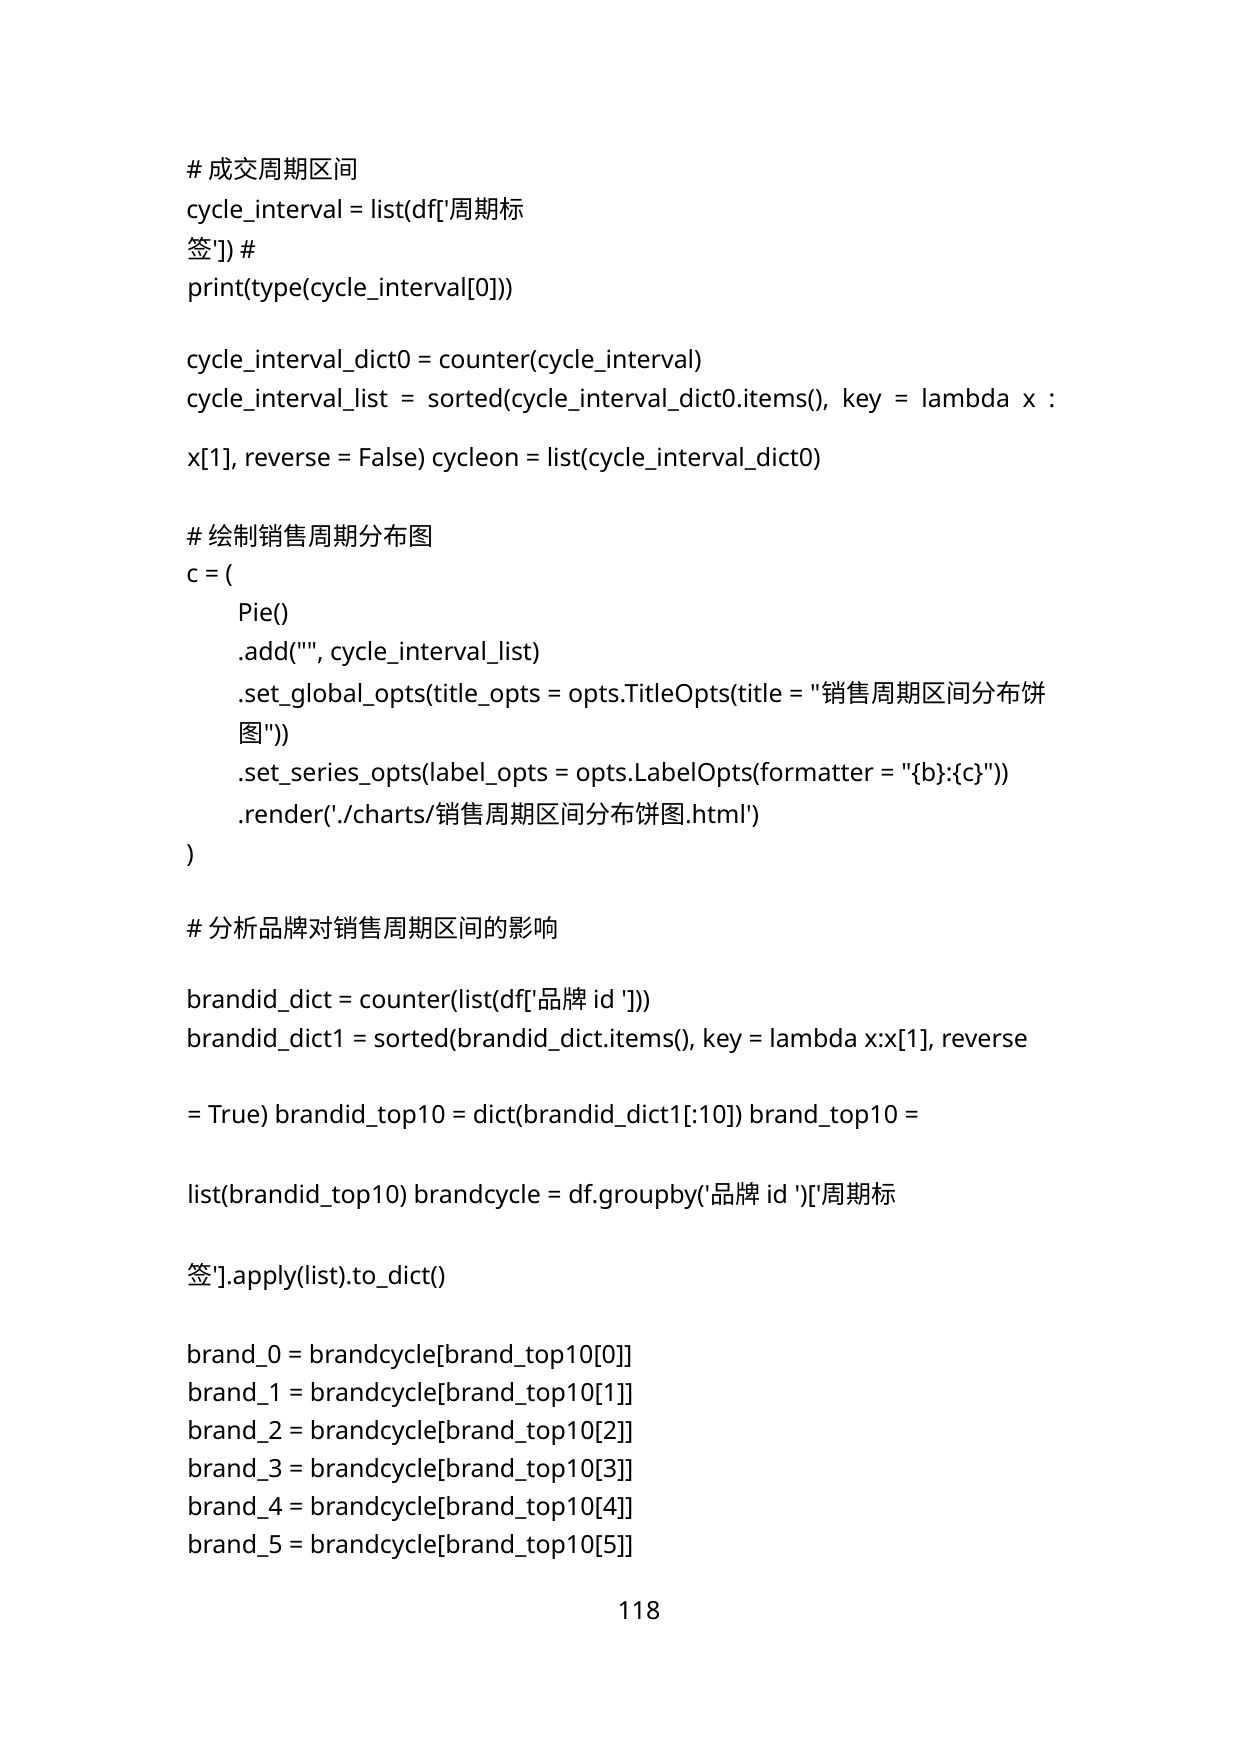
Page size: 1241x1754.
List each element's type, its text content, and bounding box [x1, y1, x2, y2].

text brandid_dict1 = sorted(brandid_dict.items(), key = lambda x:x[1], reverse = True) brandid_top10 = dict(brandid_dict1[:10]) brand_top10 = list(brandid_top10) brandcycle = df.groupby('品牌 id ')['周期标签'].apply(list).to_dict() [186, 1021, 1034, 1291]
text # 分析品牌对销售周期区间的影响 [186, 908, 1118, 945]
text c = ( [186, 556, 1071, 590]
text Pie() [237, 595, 1071, 629]
text cycle_interval_list = sorted(cycle_interval_dict0.items(), key = lambda x : x[1], reverse = False) cycleon = list(cycle_interval_dict0) [186, 381, 1056, 474]
text cycle_interval_dict0 = counter(cycle_interval) [186, 342, 1071, 376]
text brandid_dict = counter(list(df['品牌 id '])) [186, 979, 1071, 1016]
text .set_series_opts(label_opts = opts.LabelOpts(formatter = "{b}:{c}")) [237, 755, 1071, 789]
text ) [186, 836, 1071, 869]
text # 成交周期区间 [186, 150, 1118, 186]
text .render('./charts/销售周期区间分布饼图.html') [237, 794, 1071, 830]
text .set_global_opts(title_opts = opts.TitleOpts(title = "销售周期区间分布饼图")) [237, 673, 1071, 750]
text .add("", cycle_interval_list) [237, 634, 1071, 668]
text # 绘制销售周期分布图 [186, 517, 1118, 553]
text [186, 1337, 687, 1561]
text cycle_interval = list(df['周期标签']) # print(type(cycle_interval[0])) [186, 189, 562, 304]
